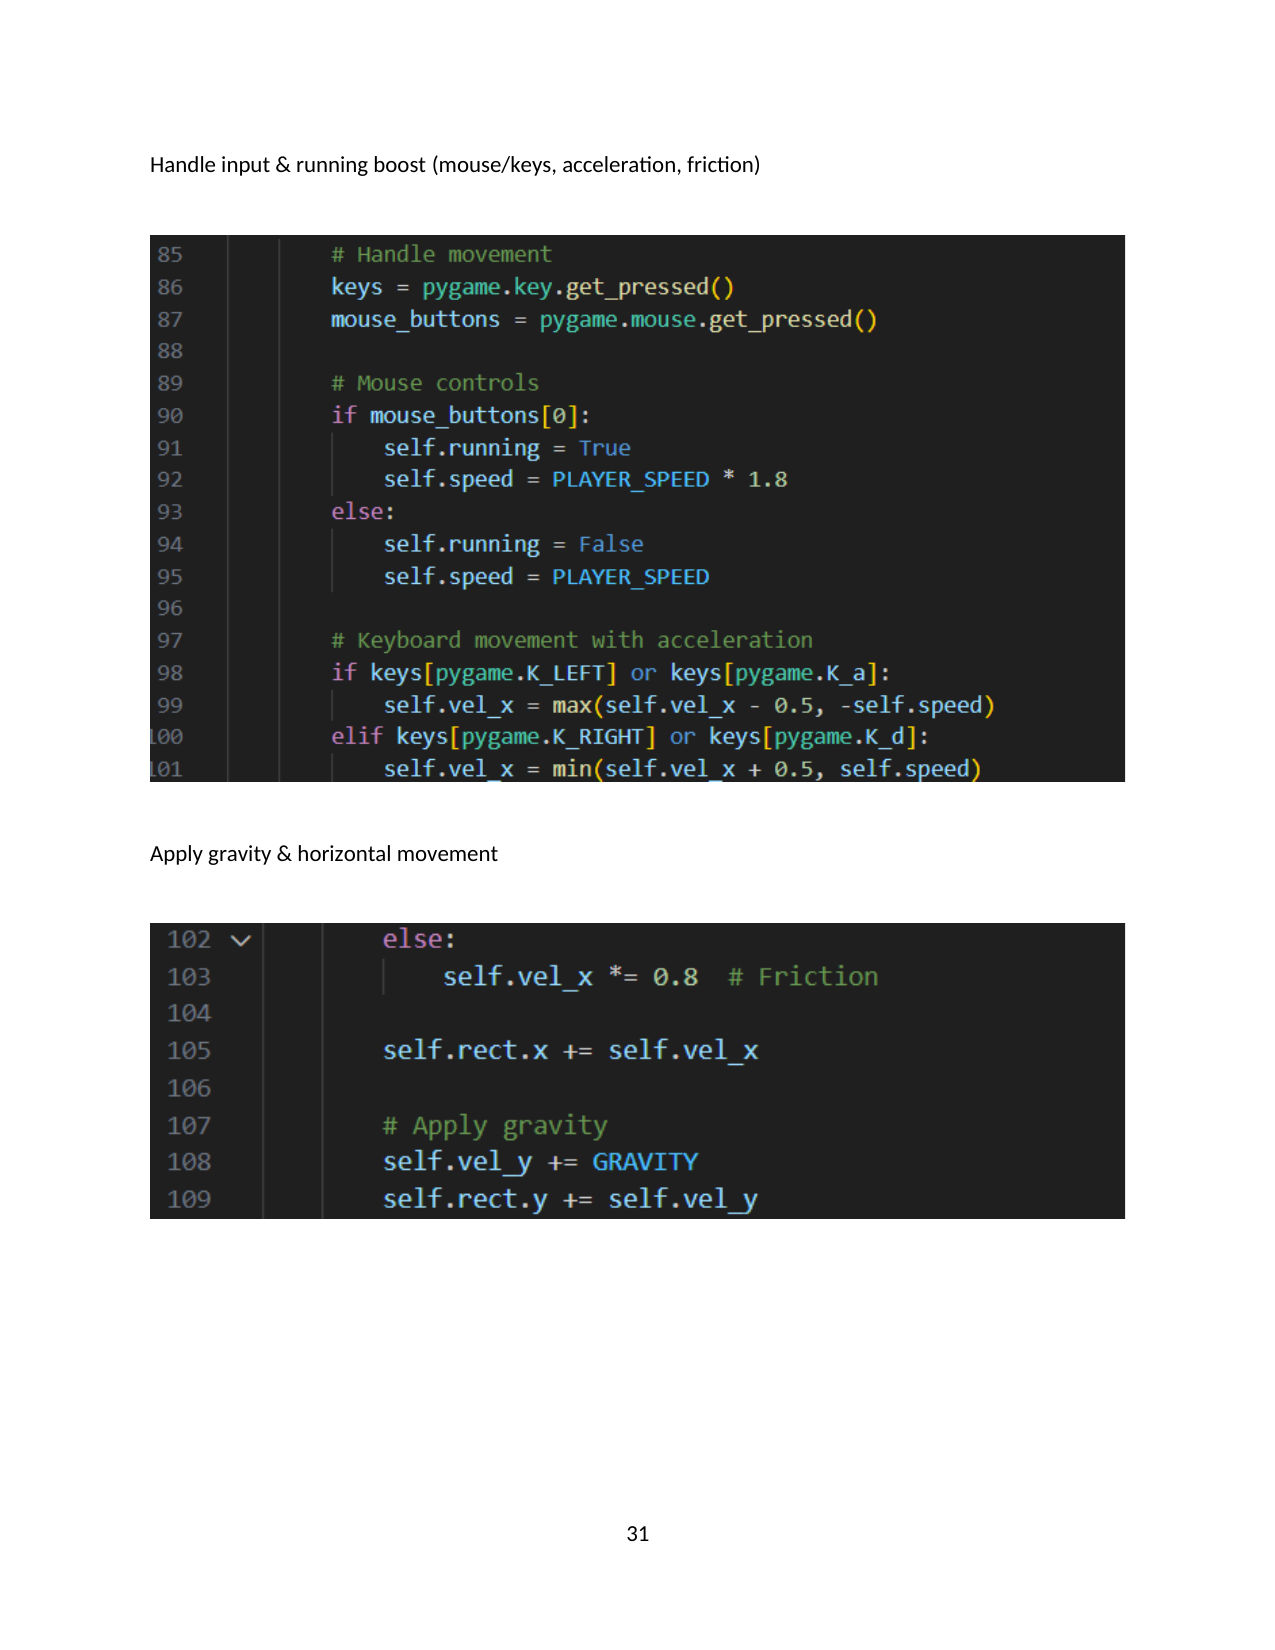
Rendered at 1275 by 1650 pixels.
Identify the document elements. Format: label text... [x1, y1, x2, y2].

text Handle input & running boost (mouse/keys, acceleration, friction) [150, 150, 1125, 178]
text Apply gravity & horizontal movement [150, 839, 1125, 867]
picture [150, 235, 1125, 782]
picture [150, 923, 1125, 1219]
